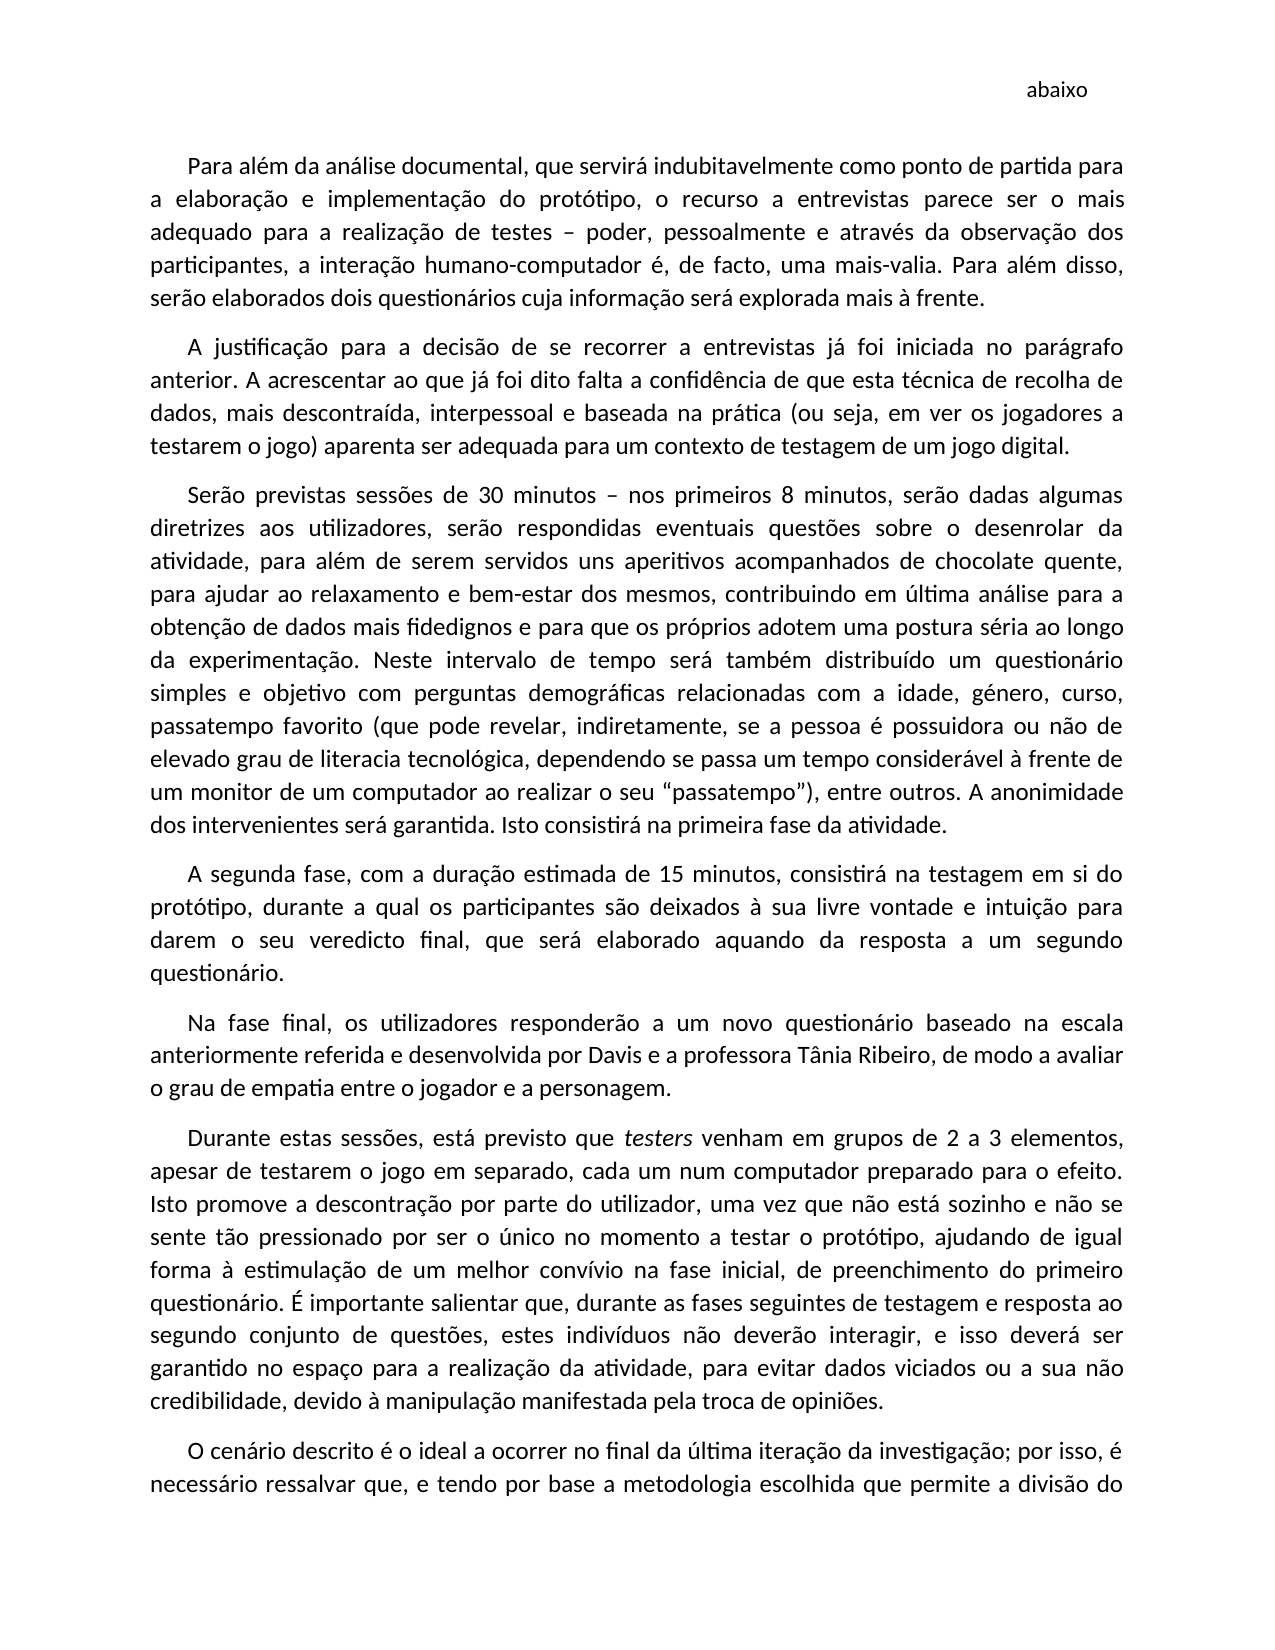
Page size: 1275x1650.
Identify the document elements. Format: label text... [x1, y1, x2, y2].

text A justificação para a decisão de se recorrer a entrevistas já foi iniciada no parágrafo anterior. A acrescentar ao que já foi dito falta a confidência de que esta técnica de recolha de dados, mais descontraída, interpessoal e baseada na prática (ou seja, em ver os jogadores a testarem o jogo) aparenta ser adequada para um contexto de testagem de um jogo digital. [150, 331, 1125, 461]
text Na fase final, os utilizadores responderão a um novo questionário baseado na escala anteriormente referida e desenvolvida por Davis e a professora Tânia Ribeiro, de modo a avaliar o grau de empatia entre o jogador e a personagem. [150, 1007, 1125, 1103]
text Durante estas sessões, está previsto que testers venham em grupos de 2 a 3 elementos, apesar de testarem o jogo em separado, cada um num computador preparado para o efeito. Isto promove a descontração por parte do utilizador, uma vez que não está sozinho e não se sente tão pressionado por ser o único no momento a testar o protótipo, ajudando de igual forma à estimulação de um melhor convívio na fase inicial, de preenchimento do primeiro questionário. É importante salientar que, durante as fases seguintes de testagem e resposta ao segundo conjunto de questões, estes indivíduos não deverão interagir, e isso deverá ser garantido no espaço para a realização da atividade, para evitar dados viciados ou a sua não credibilidade, devido à manipulação manifestada pela troca de opiniões. [150, 1122, 1125, 1416]
text A segunda fase, com a duração estimada de 15 minutos, consistirá na testagem em si do protótipo, durante a qual os participantes são deixados à sua livre vontade e intuição para darem o seu veredicto final, que será elaborado aquando da resposta a um segundo questionário. [150, 858, 1125, 988]
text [150, 1435, 1125, 1498]
text Para além da análise documental, que servirá indubitavelmente como ponto de partida para a elaboração e implementação do protótipo, o recurso a entrevistas parece ser o mais adequado para a realização de testes – poder, pessoalmente e através da observação dos participantes, a interação humano-computador é, de facto, uma mais-valia. Para além disso, serão elaborados dois questionários cuja informação será explorada mais à frente. [150, 150, 1125, 312]
text Serão previstas sessões de 30 minutos – nos primeiros 8 minutos, serão dadas algumas diretrizes aos utilizadores, serão respondidas eventuais questões sobre o desenrolar da atividade, para além de serem servidos uns aperitivos acompanhados de chocolate quente, para ajudar ao relaxamento e bem-estar dos mesmos, contribuindo em última análise para a obtenção de dados mais fidedignos e para que os próprios adotem uma postura séria ao longo da experimentação. Neste intervalo de tempo será também distribuído um questionário simples e objetivo com perguntas demográficas relacionadas com a idade, género, curso, passatempo favorito (que pode revelar, indiretamente, se a pessoa é possuidora ou não de elevado grau de literacia tecnológica, dependendo se passa um tempo considerável à frente de um monitor de um computador ao realizar o seu “passatempo”), entre outros. A anonimidade dos intervenientes será garantida. Isto consistirá na primeira fase da atividade. [150, 479, 1125, 839]
